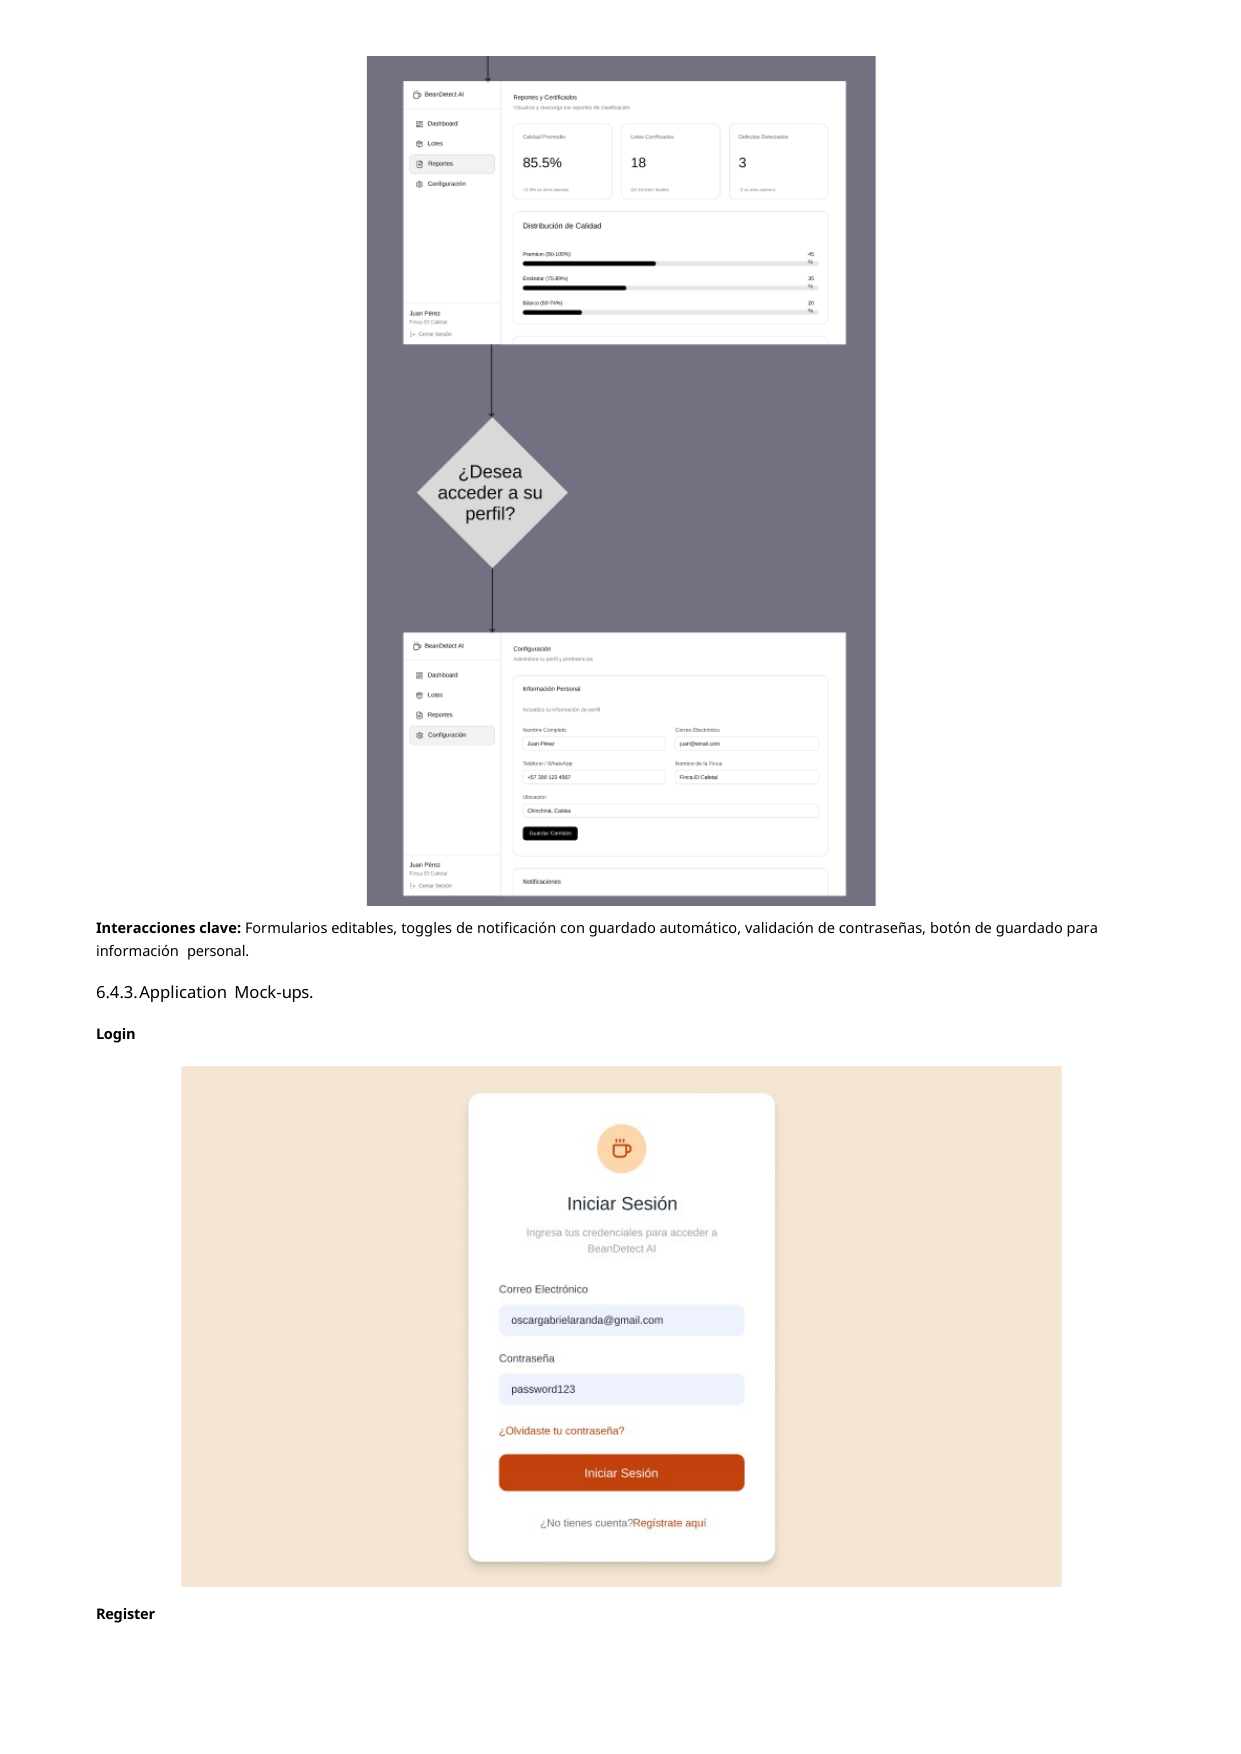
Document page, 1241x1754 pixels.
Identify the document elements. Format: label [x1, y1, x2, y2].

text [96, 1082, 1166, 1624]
picture [366, 56, 876, 906]
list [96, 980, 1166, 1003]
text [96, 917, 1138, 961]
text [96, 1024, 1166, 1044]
picture [181, 1066, 1062, 1082]
